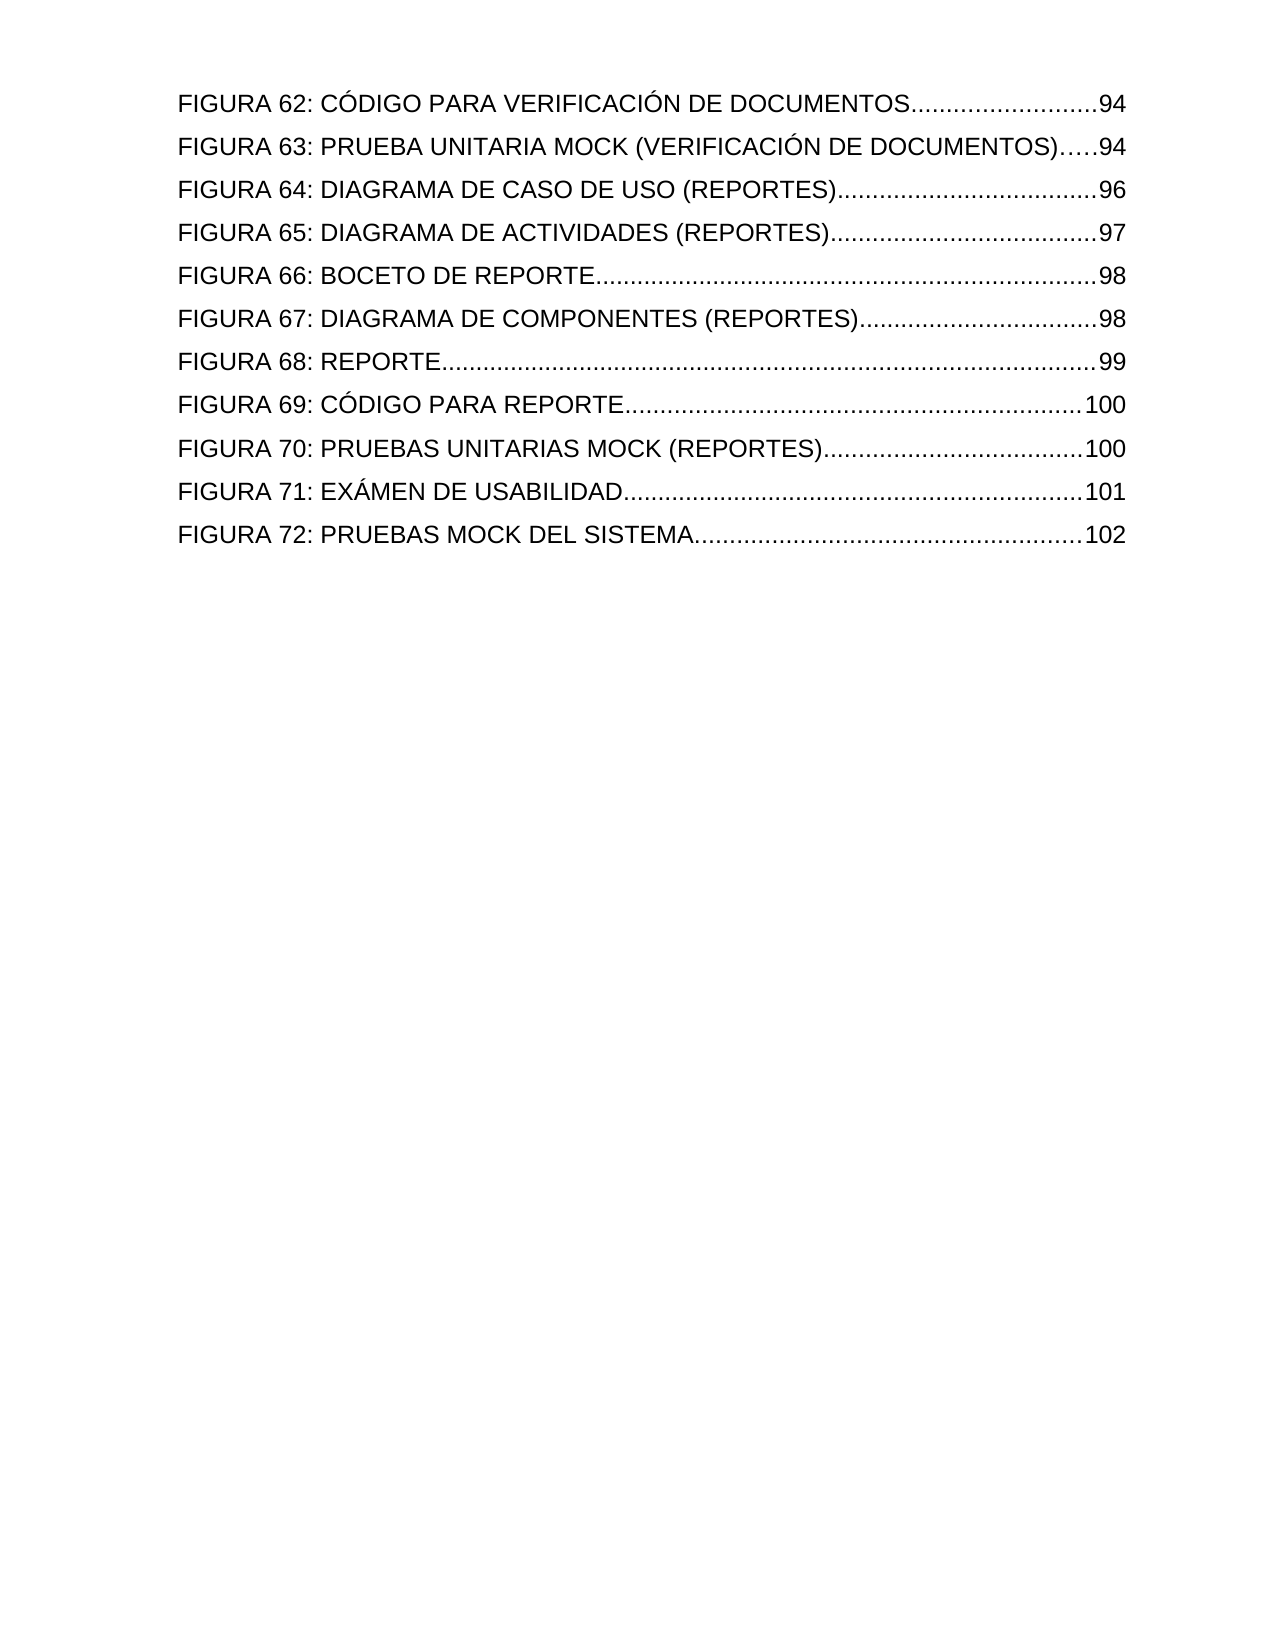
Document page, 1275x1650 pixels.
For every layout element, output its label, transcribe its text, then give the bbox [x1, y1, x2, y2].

text FIGURA 64: DIAGRAMA DE CASO DE USO (REPORTES) 96 [177, 175, 1127, 204]
text FIGURA 63: PRUEBA UNITARIA MOCK (VERIFICACIÓN DE DOCUMENTOS) 94 [177, 132, 1127, 161]
text FIGURA 66: BOCETO DE REPORTE 98 [177, 261, 1127, 290]
text FIGURA 67: DIAGRAMA DE COMPONENTES (REPORTES) 98 [177, 304, 1127, 333]
text FIGURA 69: CÓDIGO PARA REPORTE 100 [177, 391, 1127, 419]
text FIGURA 62: CÓDIGO PARA VERIFICACIÓN DE DOCUMENTOS 94 [177, 89, 1127, 117]
text FIGURA 70: PRUEBAS UNITARIAS MOCK (REPORTES) 100 [177, 434, 1127, 462]
text FIGURA 71: EXÁMEN DE USABILIDAD 101 [177, 477, 1127, 506]
text FIGURA 65: DIAGRAMA DE ACTIVIDADES (REPORTES) 97 [177, 218, 1127, 247]
text FIGURA 68: REPORTE 99 [177, 347, 1127, 376]
text FIGURA 72: PRUEBAS MOCK DEL SISTEMA 102 [177, 520, 1127, 549]
